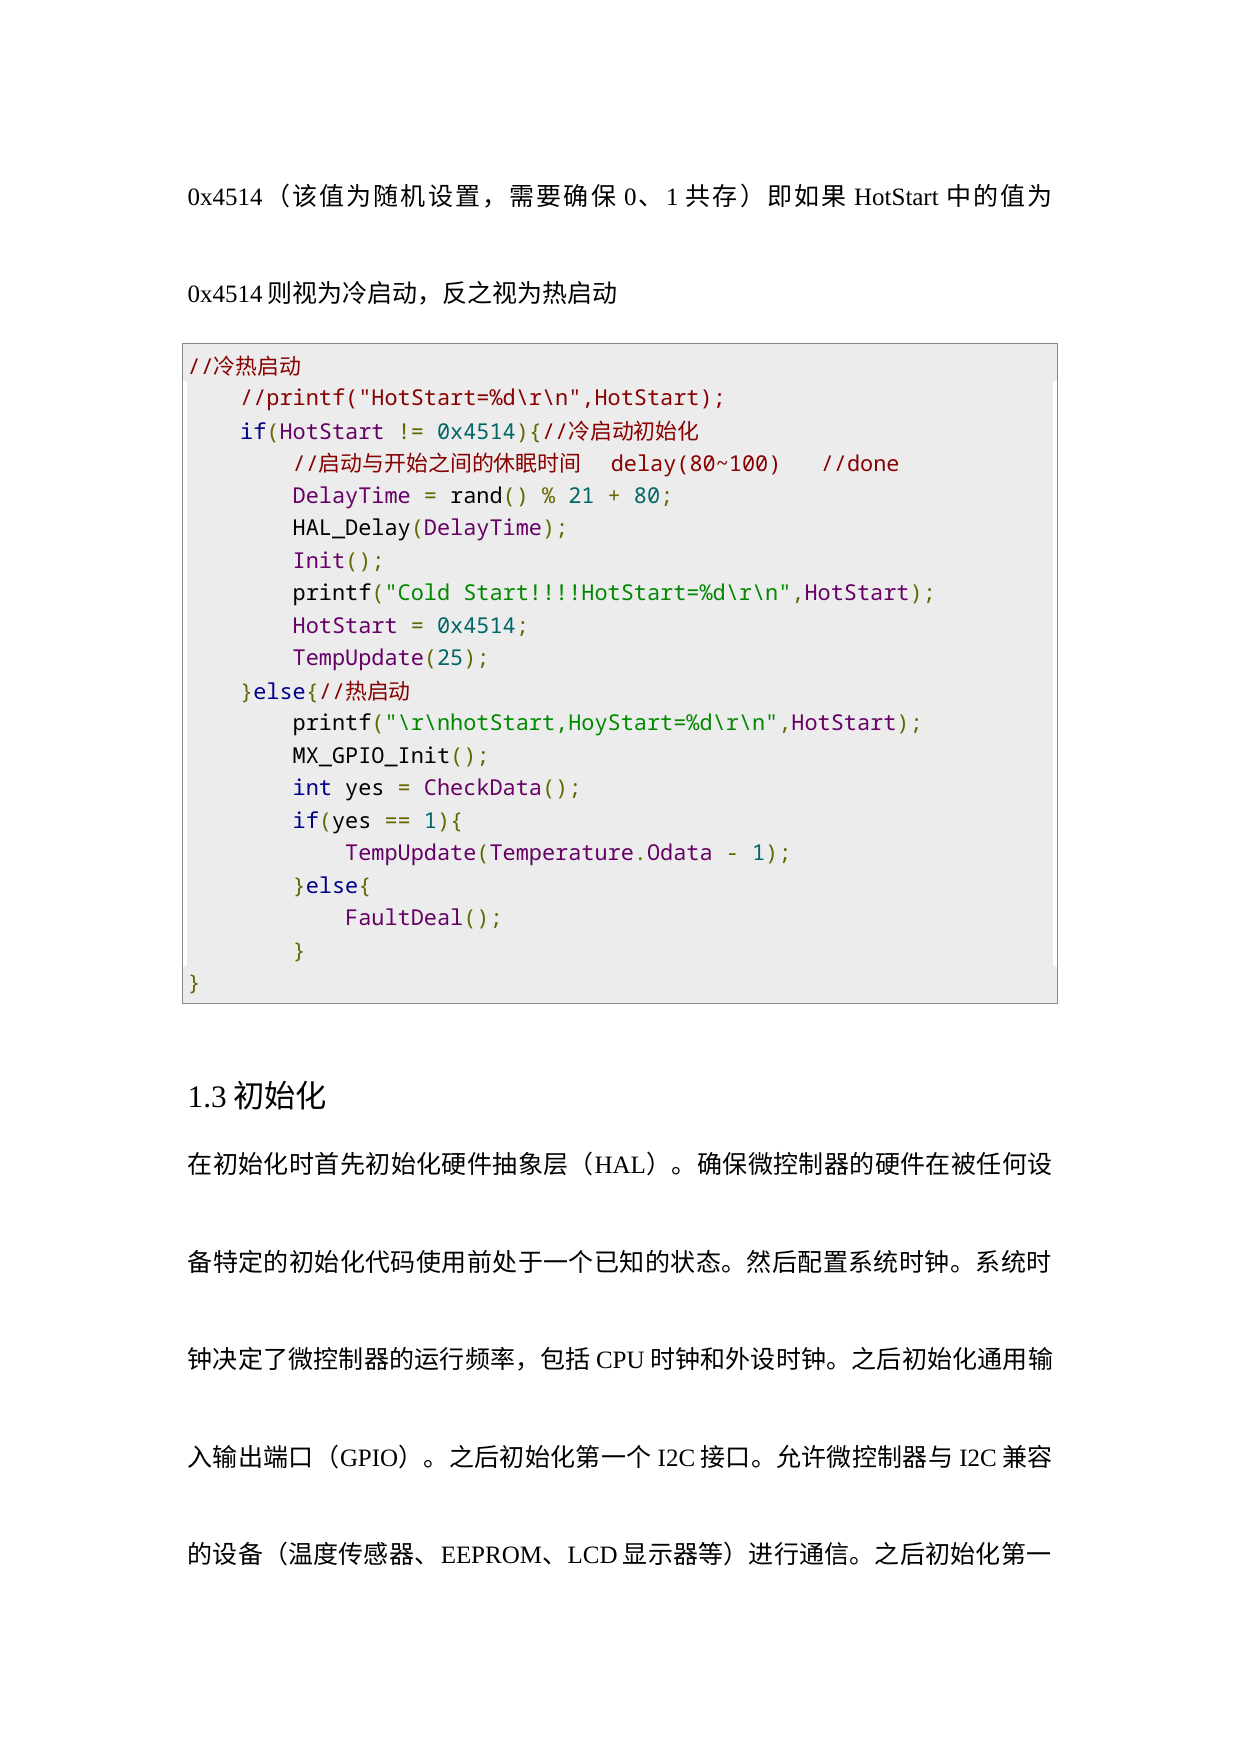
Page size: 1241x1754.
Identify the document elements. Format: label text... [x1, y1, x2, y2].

text int yes = CheckData(); [187, 771, 1053, 803]
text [187, 162, 1053, 324]
text } [183, 960, 1057, 1003]
text //冷热启动 [183, 344, 1057, 381]
text HotStart = 0x4514; [187, 608, 1053, 641]
text DelayTime = rand() % 21 + 80; [187, 478, 1053, 511]
text Init(); [187, 543, 1053, 576]
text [187, 1131, 1053, 1586]
text }else{//热启动 [187, 673, 1053, 706]
subtitle 1.3初始化 [187, 1061, 1053, 1126]
text if(yes == 1){ [187, 803, 1053, 836]
text HAL_Delay(DelayTime); [187, 511, 1053, 543]
text //启动与开始之间的休眠时间 delay(80~100) //done [187, 446, 1053, 478]
text printf("Cold Start!!!!HotStart=%d\r\n",HotStart); [187, 576, 1053, 608]
text }else{ [187, 868, 1053, 901]
text printf("\r\nhotStart,HoyStart=%d\r\n",HotStart); [187, 706, 1053, 738]
text MX_GPIO_Init(); [187, 738, 1053, 771]
text //printf("HotStart=%d\r\n",HotStart); [187, 381, 1053, 413]
text TempUpdate(25); [187, 641, 1053, 673]
text TempUpdate(Temperature.Odata - 1); [187, 836, 1053, 868]
text if(HotStart != 0x4514){//冷启动初始化 [187, 413, 1053, 446]
text } [187, 933, 1053, 960]
text FaultDeal(); [187, 901, 1053, 933]
